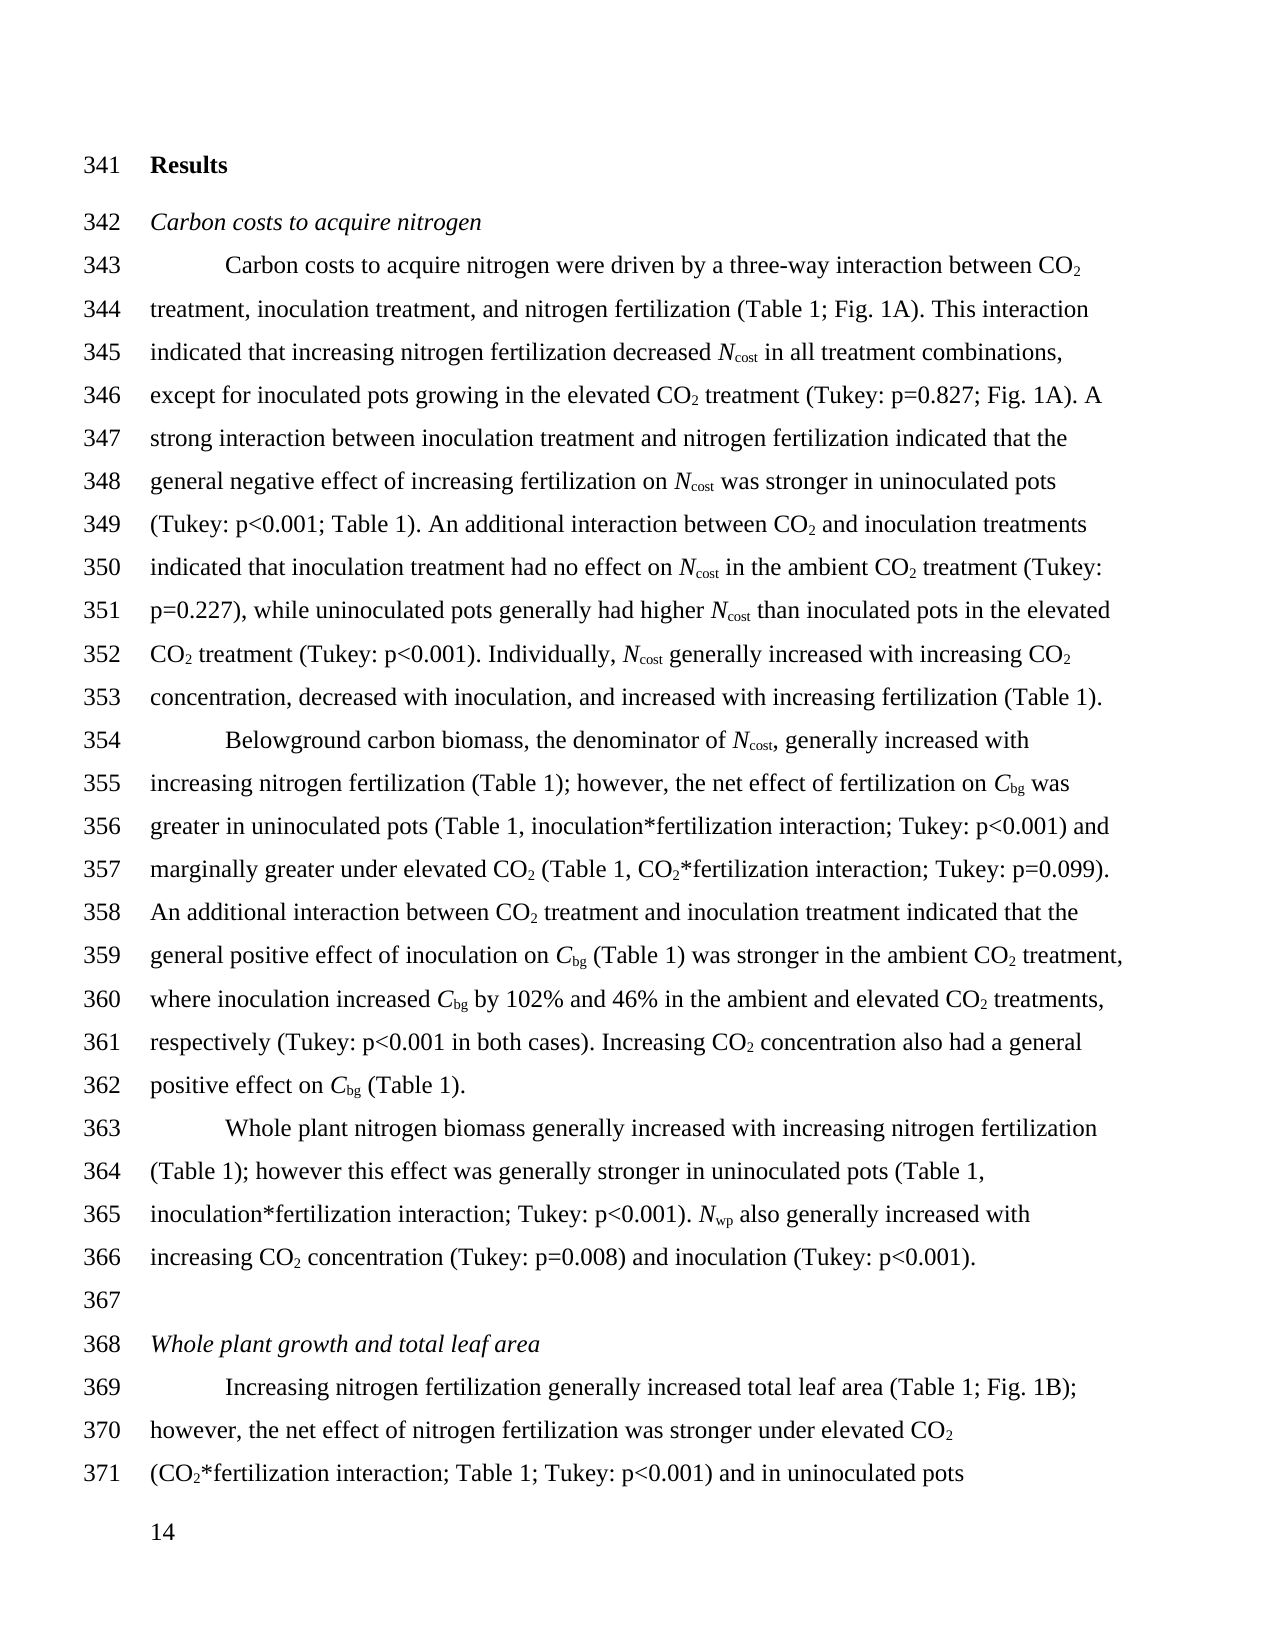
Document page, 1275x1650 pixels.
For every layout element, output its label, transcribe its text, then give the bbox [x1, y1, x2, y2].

text Whole plant nitrogen biomass generally increased with increasing nitrogen fertilization (Table 1); however this effect was generally stronger in uninoculated pots (Table 1, inoculation*fertilization interaction; Tukey: p<0.001). Nwp also generally increased with increasing CO2 concentration (Tukey: p=0.008) and inoculation (Tukey: p<0.001). [150, 1113, 1125, 1271]
text Whole plant growth and total leaf area [150, 1329, 1125, 1357]
text Carbon costs to acquire nitrogen were driven by a three-way interaction between CO2 treatment, inoculation treatment, and nitrogen fertilization (Table 1; Fig. 1A). This interaction indicated that increasing nitrogen fertilization decreased Ncost in all treatment combinations, except for inoculated pots growing in the elevated CO2 treatment (Tukey: p=0.827; Fig. 1A). A strong interaction between inoculation treatment and nitrogen fertilization indicated that the general negative effect of increasing fertilization on Ncost was stronger in uninoculated pots (Tukey: p<0.001; Table 1). An additional interaction between CO2 and inoculation treatments indicated that inoculation treatment had no effect on Ncost in the ambient CO2 treatment (Tukey: p=0.227), while uninoculated pots generally had higher Ncost than inoculated pots in the elevated CO2 treatment (Tukey: p<0.001). Individually, Ncost generally increased with increasing CO2 concentration, decreased with inoculation, and increased with increasing fertilization (Table 1). [150, 251, 1125, 711]
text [150, 1372, 1125, 1487]
text Carbon costs to acquire nitrogen [150, 207, 1125, 236]
text Belowground carbon biomass, the denominator of Ncost, generally increased with increasing nitrogen fertilization (Table 1); however, the net effect of fertilization on Cbg was greater in uninoculated pots (Table 1, inoculation*fertilization interaction; Tukey: p<0.001) and marginally greater under elevated CO2 (Table 1, CO2*fertilization interaction; Tukey: p=0.099). An additional interaction between CO2 treatment and inoculation treatment indicated that the general positive effect of inoculation on Cbg (Table 1) was stronger in the ambient CO2 treatment, where inoculation increased Cbg by 102% and 46% in the ambient and elevated CO2 treatments, respectively (Tukey: p<0.001 in both cases). Increasing CO2 concentration also had a general positive effect on Cbg (Table 1). [150, 725, 1125, 1099]
text Results [150, 150, 1125, 179]
